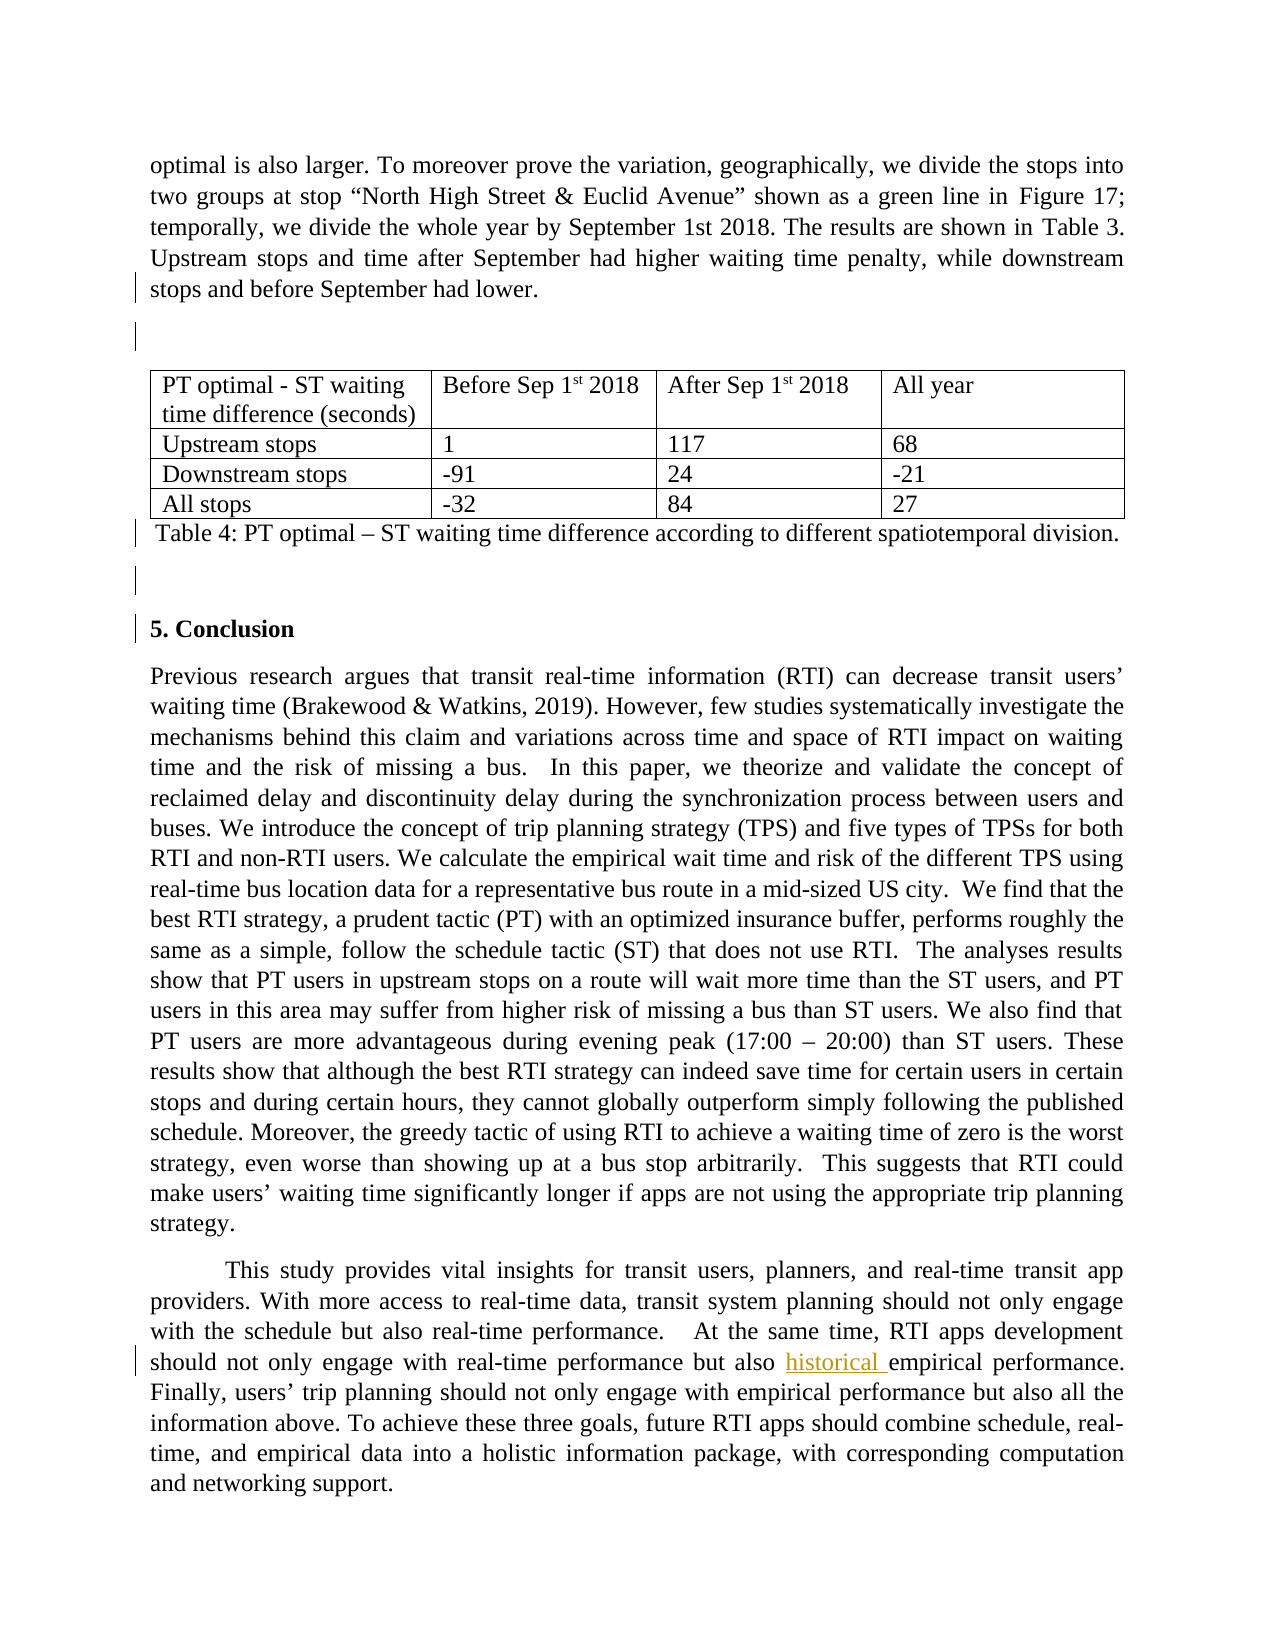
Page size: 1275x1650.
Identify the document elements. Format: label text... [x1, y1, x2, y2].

table_header [432, 371, 656, 428]
table_header [151, 371, 431, 428]
text This study provides vital insights for transit users, planners, and real-time transit app providers. With more access to real-time data, transit system planning should not only engage with the schedule but also real-time performance. At the same time, RTI apps development should not only engage with real-time performance but also empirical performance. Finally, users’ trip planning should not only engage with empirical performance but also all the information above. To achieve these three goals, future RTI apps should combine schedule, real-time, and empirical data into a holistic information package, with corresponding computation and networking support. [150, 1256, 1125, 1497]
table_cell [882, 429, 1124, 458]
table_cell [432, 459, 656, 488]
table_cell [432, 429, 656, 458]
text 5. Conclusion [150, 614, 1125, 643]
table_cell [151, 429, 431, 458]
table_cell [882, 459, 1124, 488]
table_header [882, 371, 1124, 428]
table_cell [657, 429, 881, 458]
table_cell [151, 489, 431, 517]
table_header [657, 371, 881, 428]
table_cell [657, 489, 881, 517]
table_cell [432, 489, 656, 517]
table_cell [151, 459, 431, 488]
text Previous research argues that transit real-time information (RTI) can decrease transit users’ waiting time (Brakewood & Watkins, 2019). However, few studies systematically investigate the mechanisms behind this claim and variations across time and space of RTI impact on waiting time and the risk of missing a bus. In this paper, we theorize and validate the concept of reclaimed delay and discontinuity delay during the synchronization process between users and buses. We introduce the concept of trip planning strategy (TPS) and five types of TPSs for both RTI and non-RTI users. We calculate the empirical wait time and risk of the different TPS using real-time bus location data for a representative bus route in a mid-sized US city. We find that the best RTI strategy, a prudent tactic (PT) with an optimized insurance buffer, performs roughly the same as a simple, follow the schedule tactic (ST) that does not use RTI. The analyses results show that PT users in upstream stops on a route will wait more time than the ST users, and PT users in this area may suffer from higher risk of missing a bus than ST users. We also find that PT users are more advantageous during evening peak (17:00 – 20:00) than ST users. These results show that although the best RTI strategy can indeed save time for certain users in certain stops and during certain hours, they cannot globally outperform simply following the published schedule. Moreover, the greedy tactic of using RTI to achieve a waiting time of zero is the worst strategy, even worse than showing up at a bus stop arbitrarily. This suggests that RTI could make users’ waiting time significantly longer if apps are not using the appropriate trip planning strategy. [150, 661, 1125, 1237]
table_cell [882, 489, 1124, 517]
table_cell [657, 459, 881, 488]
